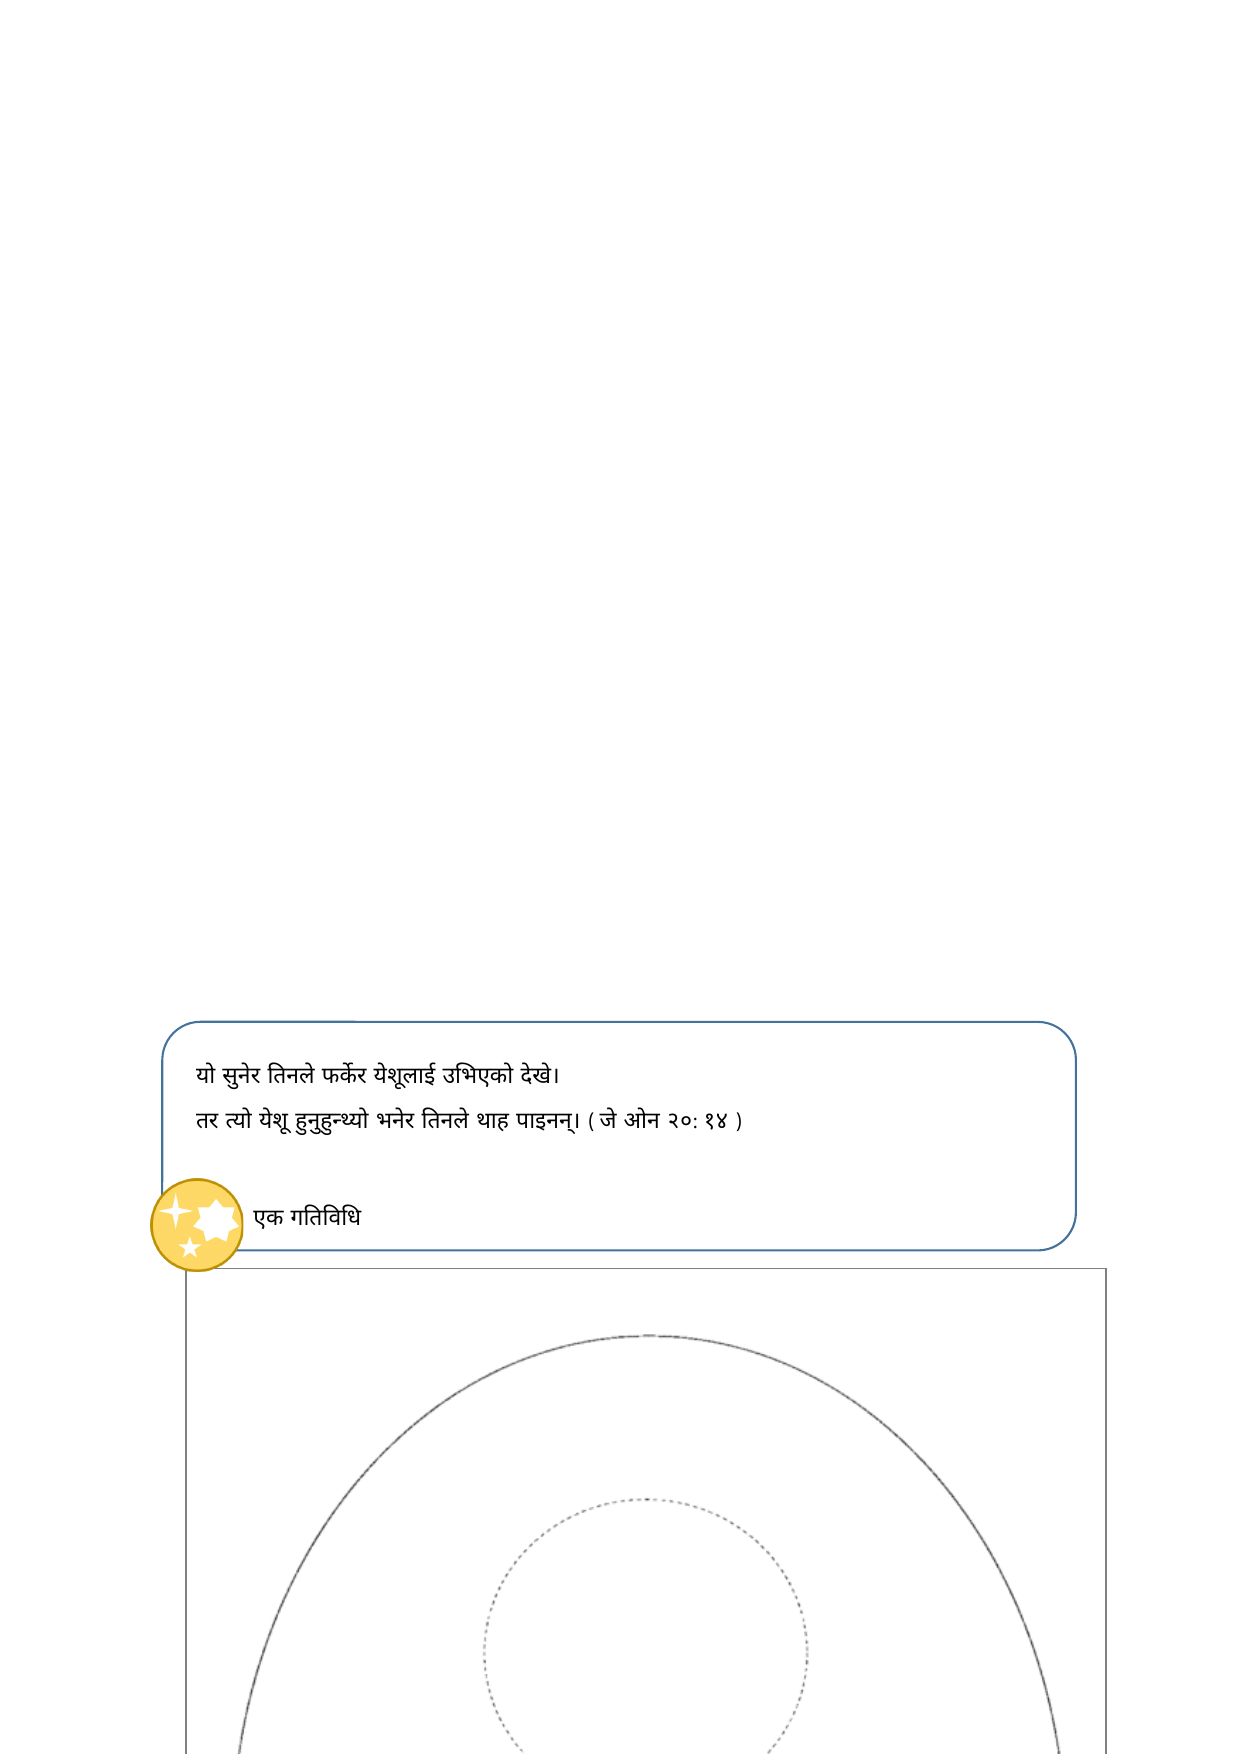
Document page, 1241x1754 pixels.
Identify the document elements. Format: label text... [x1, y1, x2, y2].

picture [150, 1178, 1105, 1754]
text यो सुनेर तिनले फर्केर येशूलाई उभिएको देखे। [235, 1062, 433, 1088]
text तर त्यो येशू हुनुहुन्थ्यो भनेर तिनले थाह पाइनन्। ( जे ओन २०: १४ ) [150, 1107, 1090, 1136]
text एक गतिविधि [244, 1204, 1090, 1231]
text यो सुनेर तिनले फर्केर येशूलाई उभिएको देखे। [401, 1062, 1090, 1088]
